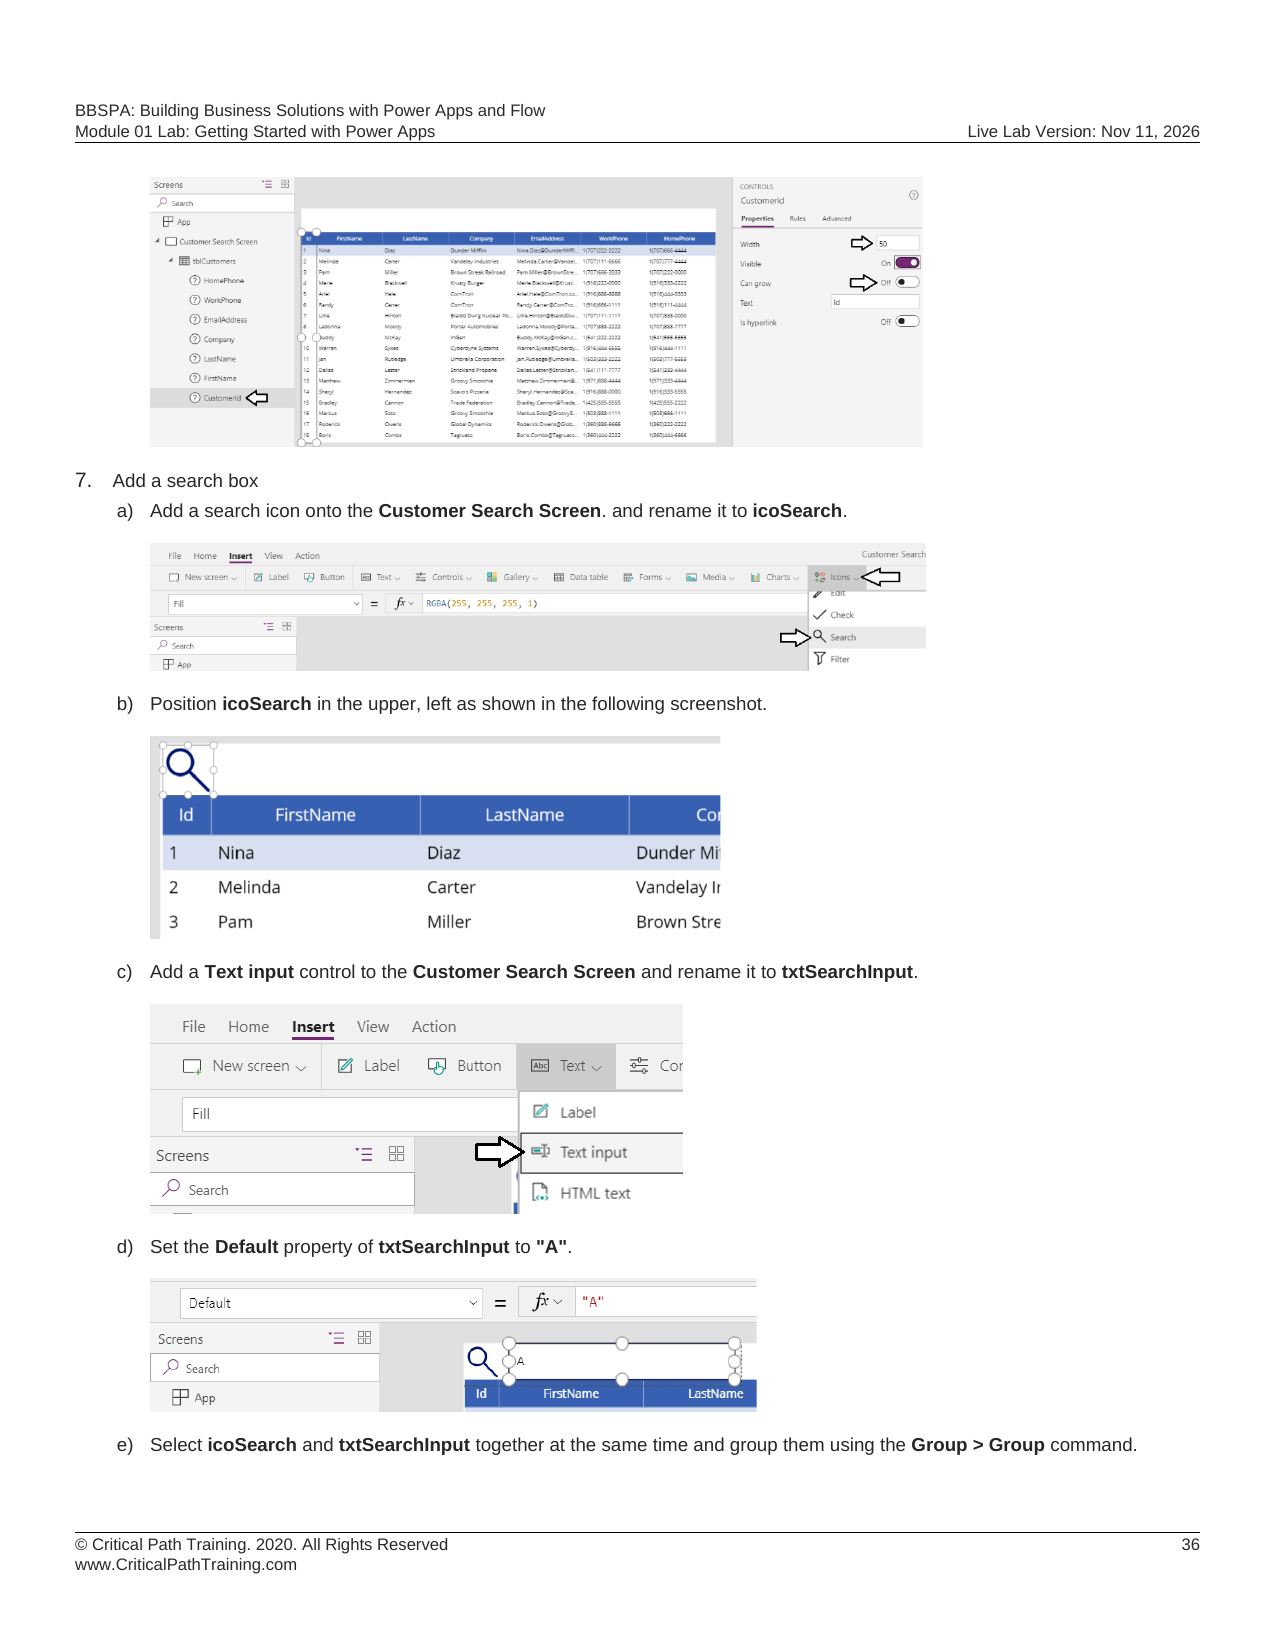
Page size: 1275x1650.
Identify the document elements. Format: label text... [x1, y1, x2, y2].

picture [150, 736, 721, 939]
text Set the Default property of txtSearchInput to "A". [117, 1236, 1200, 1257]
text Add a search box [75, 468, 1200, 492]
text Add a search icon onto the Customer Search Screen. and rename it to icoSearch. [117, 500, 1200, 522]
picture [150, 177, 923, 447]
text Add a Text input control to the Customer Search Screen and rename it to txtSearchInput. [117, 961, 1200, 982]
picture [150, 1004, 683, 1214]
text Select icoSearch and txtSearchInput together at the same time and group them using the Group > Group command. [117, 1434, 1200, 1455]
picture [150, 543, 926, 671]
picture [150, 1278, 757, 1412]
text Position icoSearch in the upper, left as shown in the following screenshot. [117, 693, 1200, 714]
